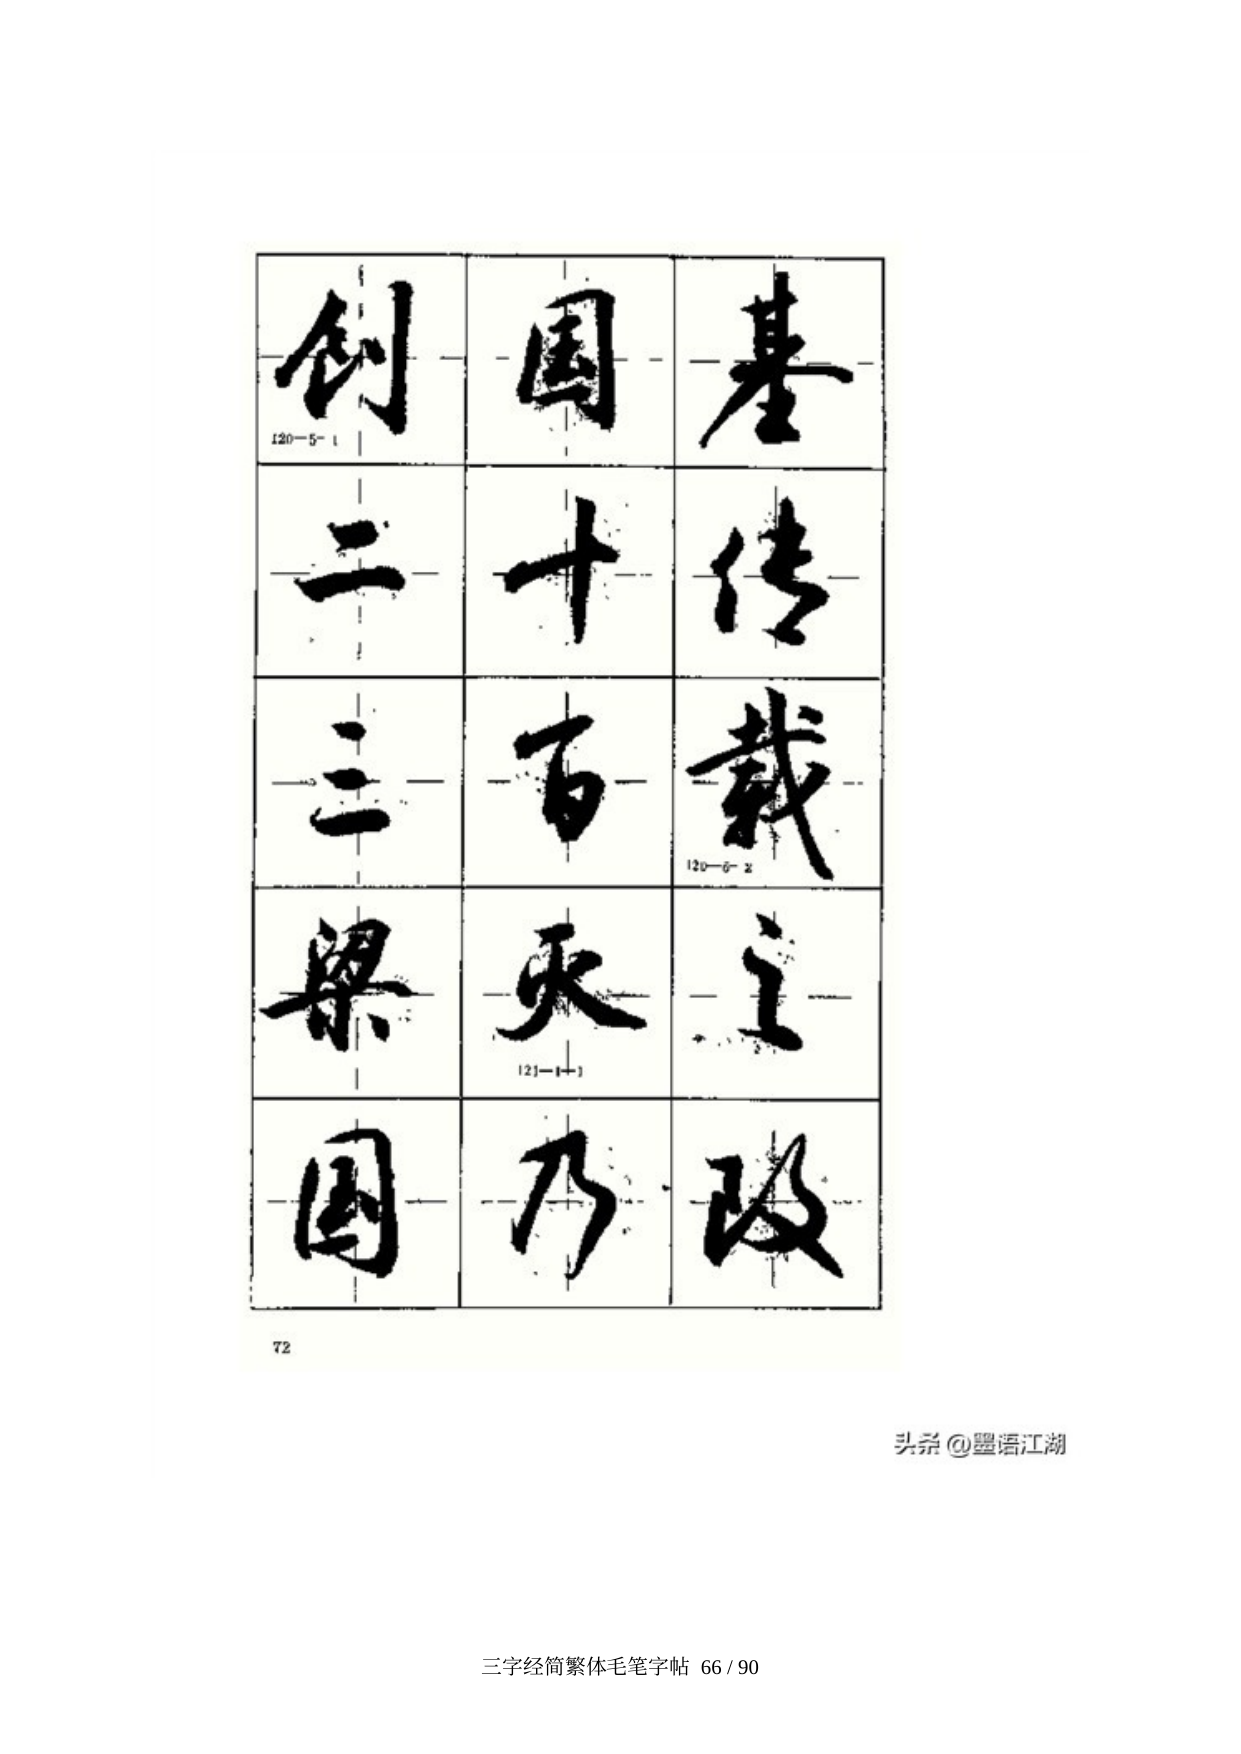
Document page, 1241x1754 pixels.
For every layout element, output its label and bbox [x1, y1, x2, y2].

picture [151, 150, 1089, 1478]
